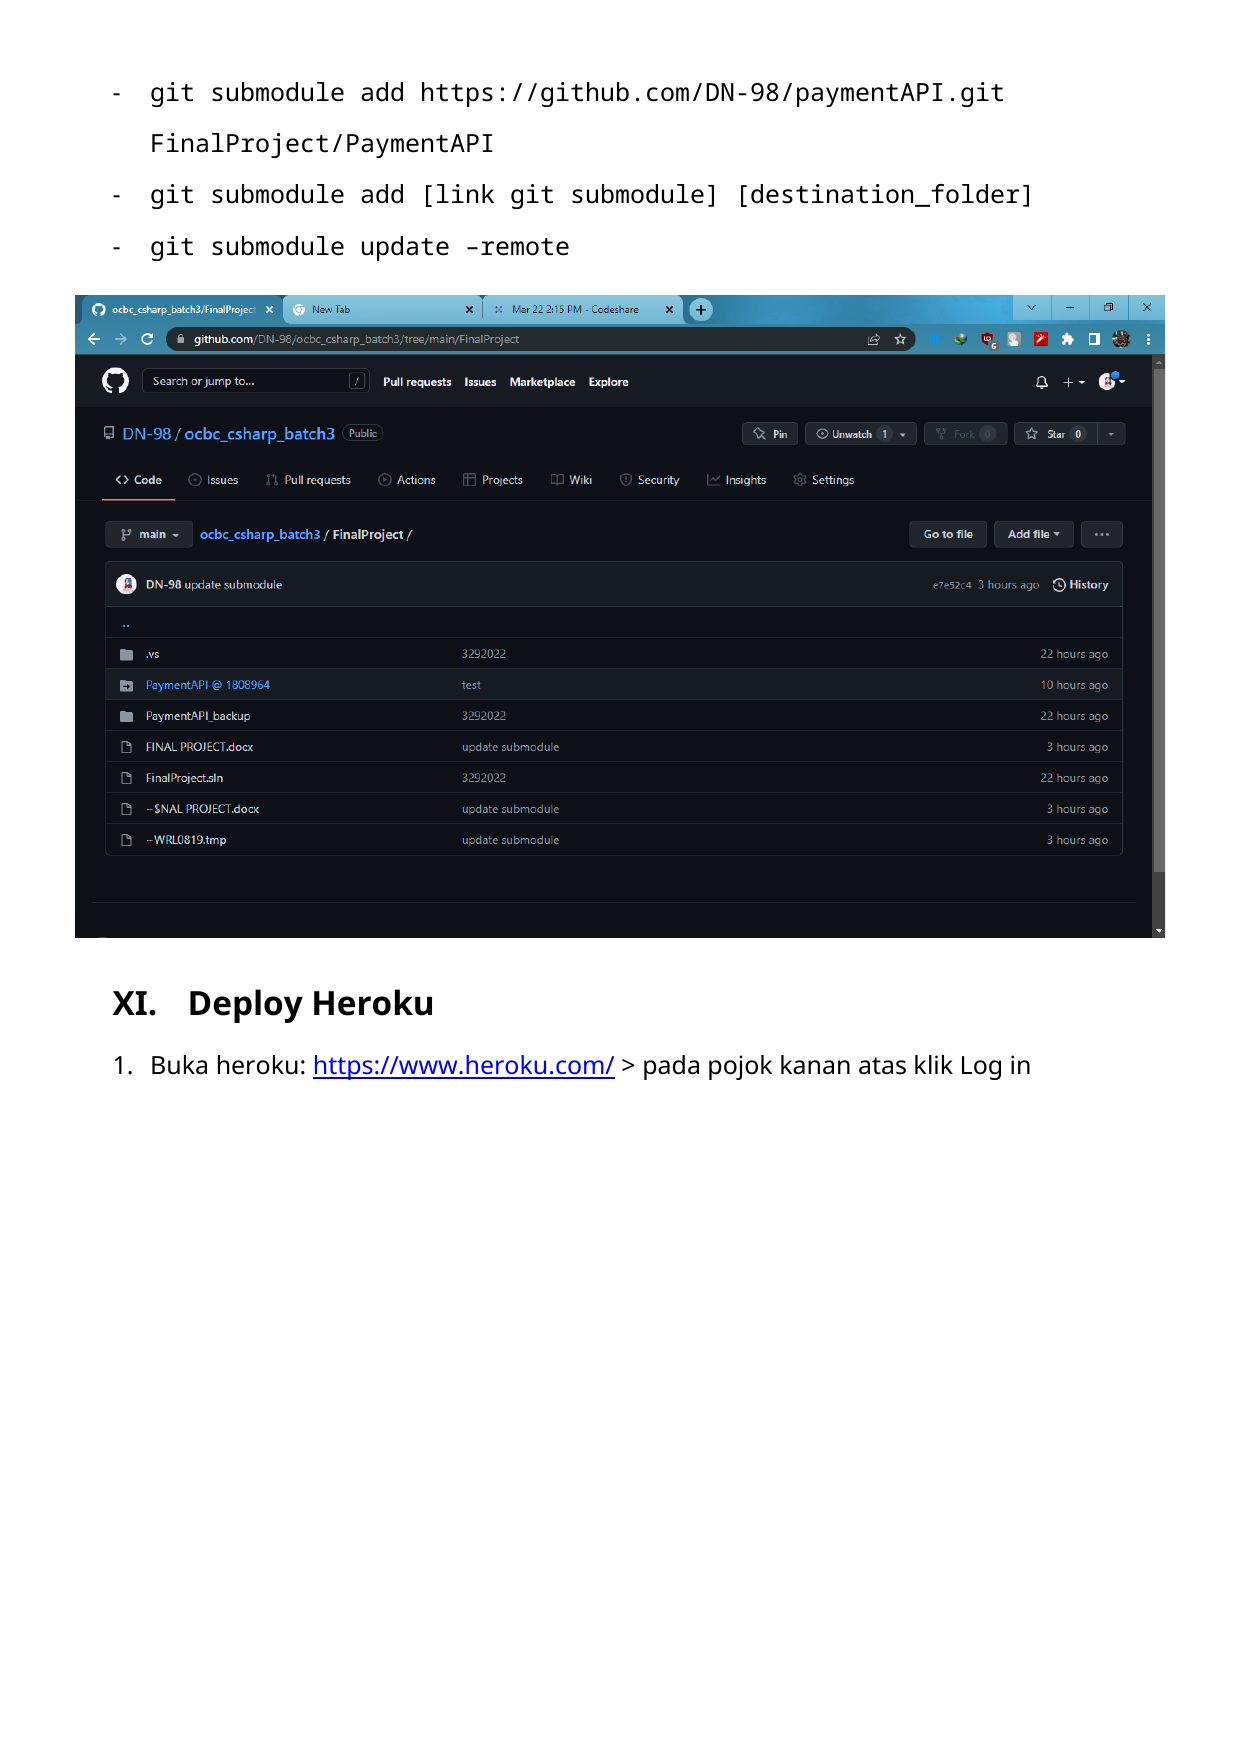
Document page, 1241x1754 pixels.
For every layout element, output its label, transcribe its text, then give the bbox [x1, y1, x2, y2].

list git submodule add https://github.com/DN-98/paymentAPI.git FinalProject/PaymentAPI [112, 75, 1165, 160]
list git submodule update –remote [112, 228, 1165, 262]
subtitle Deploy Heroku [112, 980, 1165, 1025]
list git submodule add [link git submodule] [destination_folder] [112, 177, 1165, 211]
picture [75, 295, 1166, 938]
list Buka heroku: https://www.heroku.com/ > pada pojok kanan atas klik Log in [112, 1048, 1165, 1082]
